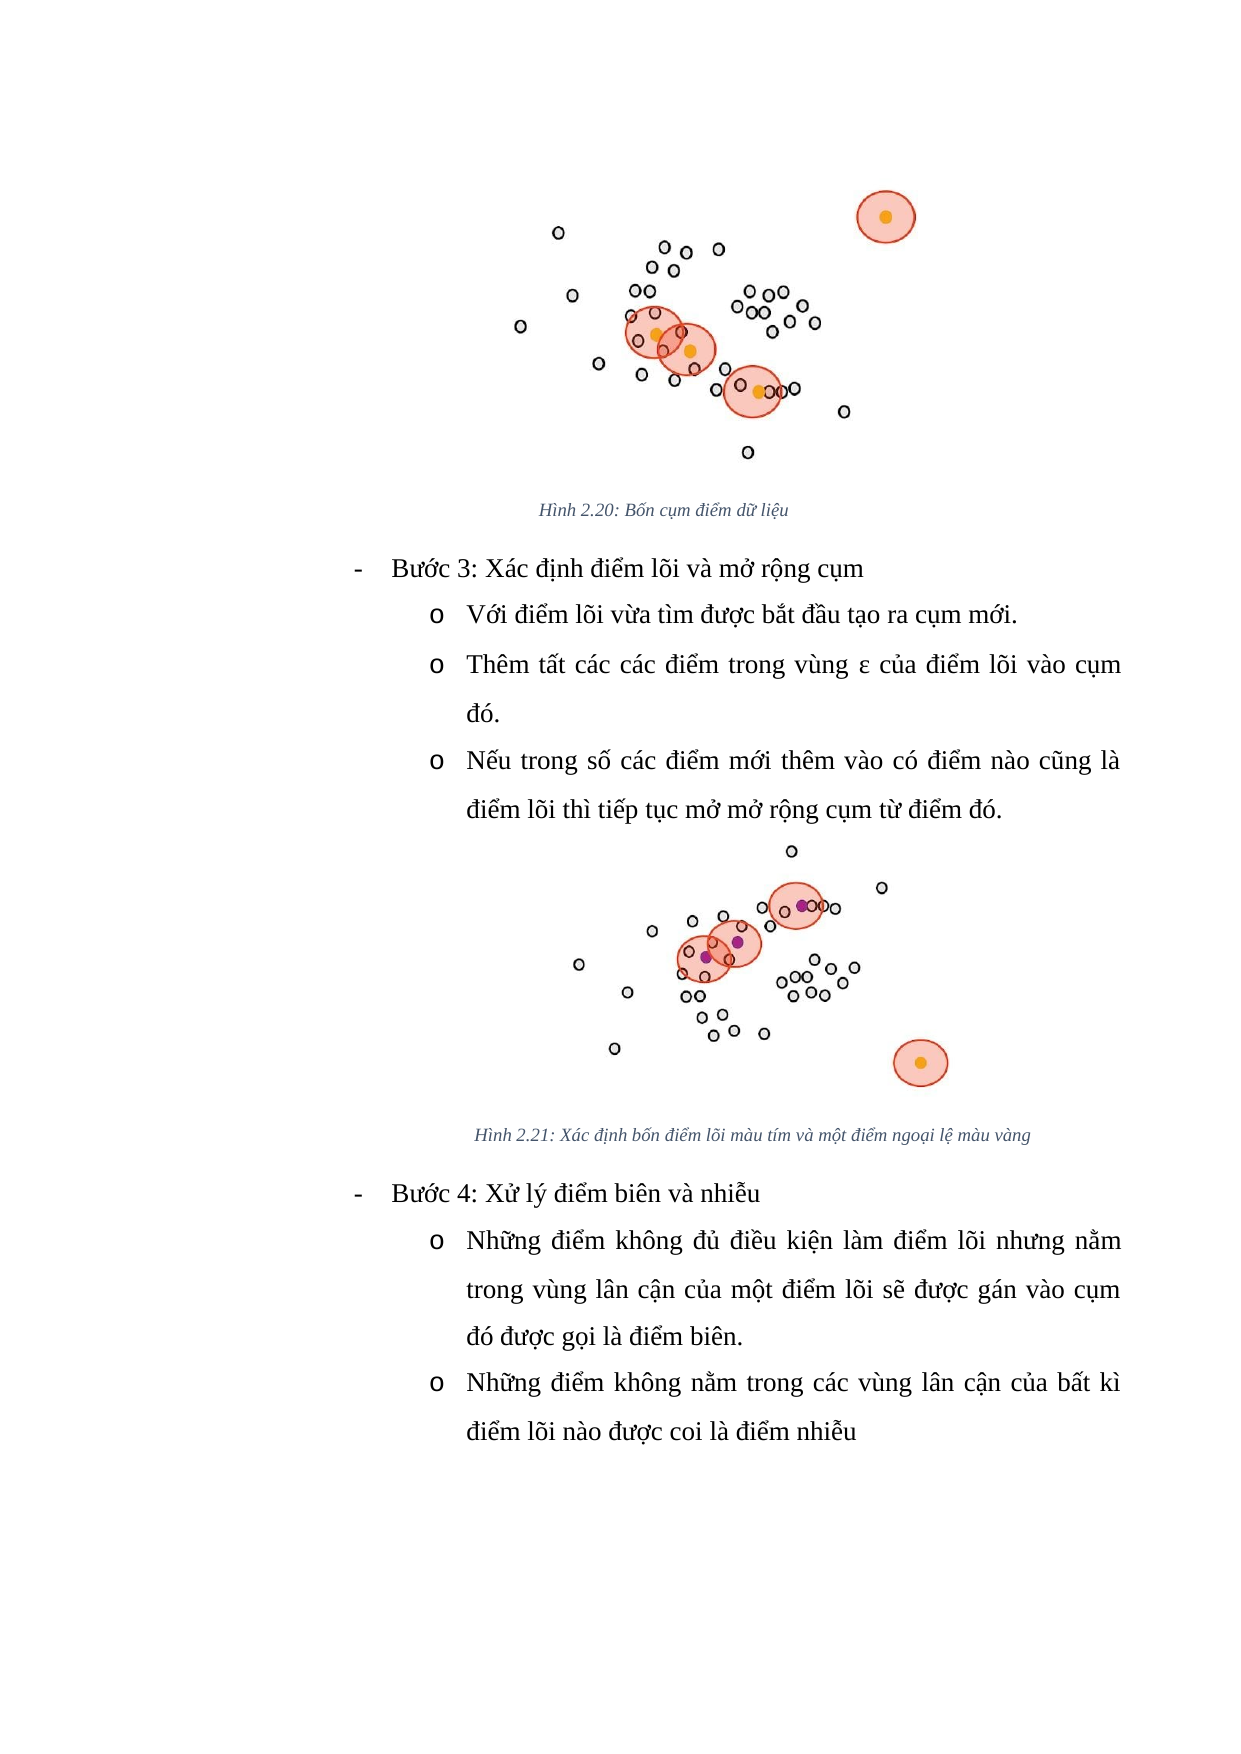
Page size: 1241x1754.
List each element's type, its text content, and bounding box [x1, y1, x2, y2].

list Bước 4: Xử lý điểm biên và nhiễu [354, 1177, 1122, 1208]
list Những điểm không nằm trong các vùng lân cận của bất kì điểm lõi nào được coi là điểm nhiễu [429, 1366, 1122, 1446]
picture [506, 177, 974, 468]
text Hình 2.20: Bốn cụm điểm dữ liệu [207, 499, 1122, 520]
list Thêm tất các các điểm trong vùng ε của điểm lõi vào cụm đó. [429, 649, 1122, 729]
picture [557, 839, 1031, 1108]
list Bước 3: Xác định điểm lõi và mở rộng cụm [354, 552, 1122, 583]
list Những điểm không đủ điều kiện làm điểm lõi nhưng nằm trong vùng lân cận của một điểm lõi sẽ được gán vào cụm đó được gọi là điểm biên. [429, 1224, 1122, 1351]
text Hình 2.21: Xác định bốn điểm lõi màu tím và một điểm ngoại lệ màu vàng [207, 1124, 1122, 1146]
list Với điểm lõi vừa tìm được bắt đầu tạo ra cụm mới. [429, 598, 1122, 632]
list Nếu trong số các điểm mới thêm vào có điểm nào cũng là điểm lõi thì tiếp tục mở mở rộng cụm từ điểm đó. [429, 744, 1122, 824]
